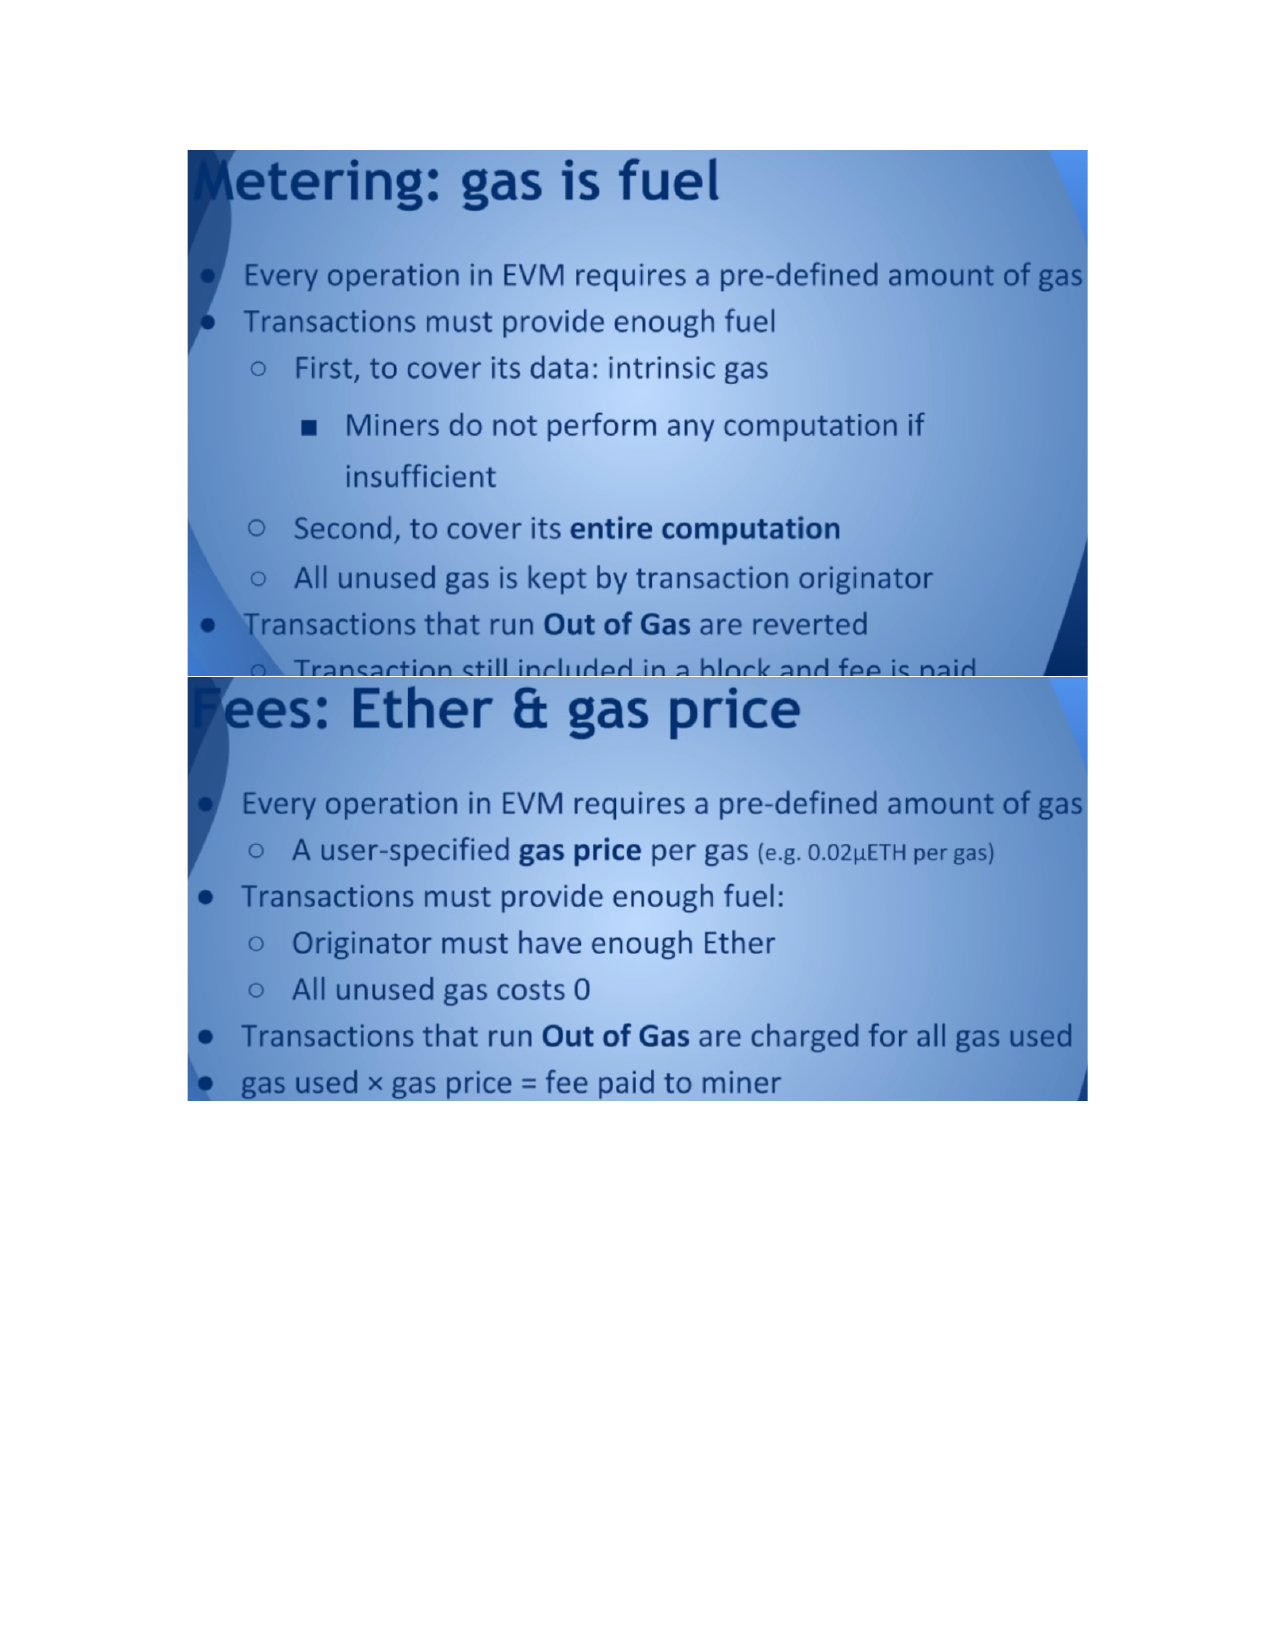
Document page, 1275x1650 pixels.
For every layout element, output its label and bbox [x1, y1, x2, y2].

picture [187, 677, 1088, 1101]
picture [187, 150, 1088, 676]
